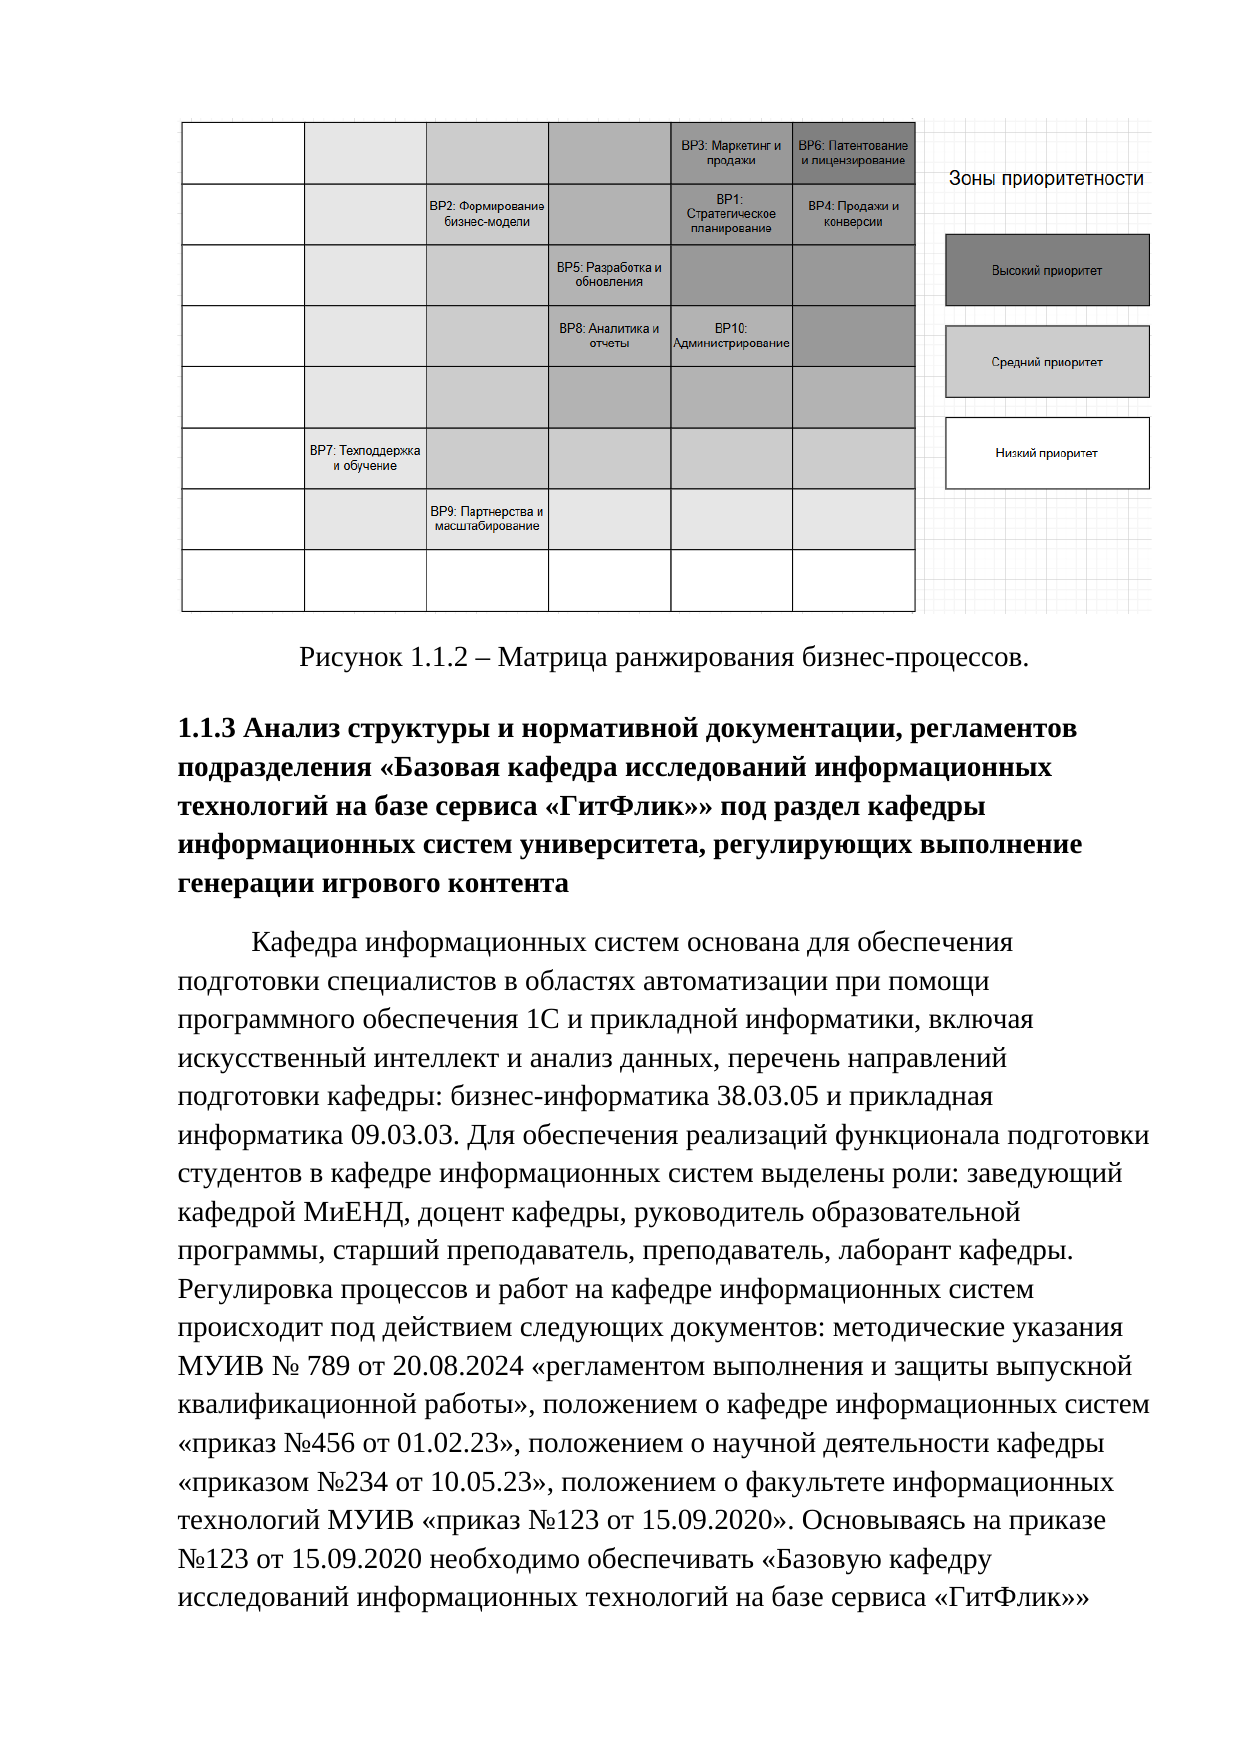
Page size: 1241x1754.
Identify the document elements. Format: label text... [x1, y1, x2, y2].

picture [177, 118, 1152, 614]
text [177, 924, 1152, 1613]
subtitle 1.1.3 Анализ структуры и нормативной документации, регламентов подразделения «Базовая кафедра исследований информационных технологий на базе сервиса «ГитФлик»» под раздел кафедры информационных систем университета, регулирующих выполнение генерации игрового контента [177, 711, 1152, 898]
text Рисунок 1.1.2 – Матрица ранжирования бизнес-процессов. [177, 639, 1152, 672]
